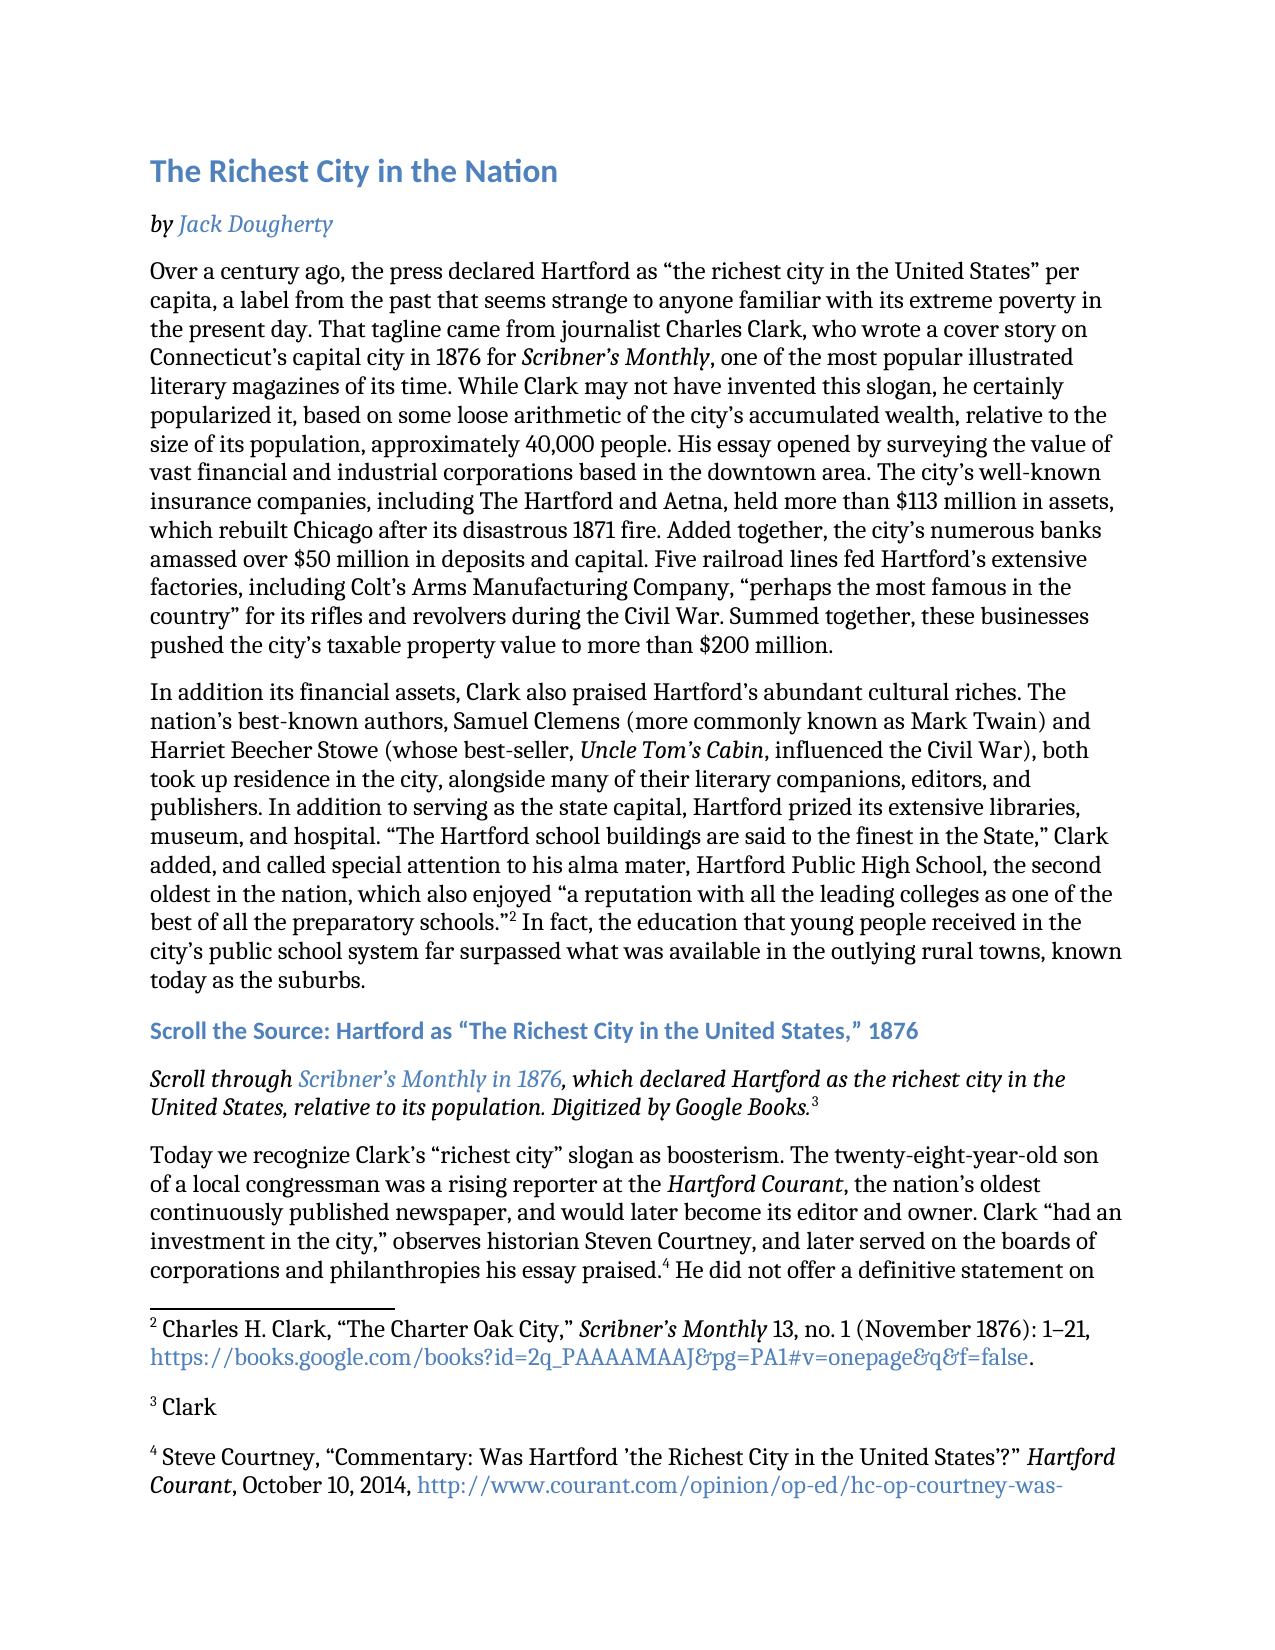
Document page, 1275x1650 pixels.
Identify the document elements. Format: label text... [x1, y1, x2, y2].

text Scroll through Scribner’s Monthly in 1876, which declared Hartford as the richest city in the United States, relative to its population. Digitized by Google Books. [150, 1064, 1125, 1122]
text Over a century ago, the press declared Hartford as “the richest city in the United States” per capita, a label from the past that seems strange to anyone familiar with its extreme poverty in the present day. That tagline came from journalist Charles Clark, who wrote a cover story on Connecticut’s capital city in 1876 for Scribner’s Monthly, one of the most popular illustrated literary magazines of its time. While Clark may not have invented this slogan, he certainly popularized it, based on some loose arithmetic of the city’s accumulated wealth, relative to the size of its population, approximately 40,000 people. His essay opened by surveying the value of vast financial and industrial corporations based in the downtown area. The city’s well-known insurance companies, including The Hartford and Aetna, held more than $113 million in assets, which rebuilt Chicago after its disastrous 1871 fire. Added together, the city’s numerous banks amassed over $50 million in deposits and capital. Five railroad lines fed Hartford’s extensive factories, including Colt’s Arms Manufacturing Company, “perhaps the most famous in the country” for its rifles and revolvers during the Civil War. Summed together, these businesses pushed the city’s taxable property value to more than $200 million. [150, 257, 1125, 659]
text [150, 1141, 1125, 1284]
text by Jack Dougherty [150, 209, 1125, 238]
text In addition its financial assets, Clark also praised Hartford’s abundant cultural riches. The nation’s best-known authors, Samuel Clemens (more commonly known as Mark Twain) and Harriet Beecher Stowe (whose best-seller, Uncle Tom’s Cabin, influenced the Civil War), both took up residence in the city, alongside many of their literary companions, editors, and publishers. In addition to serving as the state capital, Hartford prized its extensive libraries, museum, and hospital. “The Hartford school buildings are said to the finest in the State,” Clark added, and called special attention to his alma mater, Hartford Public High School, the second oldest in the nation, which also enjoyed “a reputation with all the leading colleges as one of the best of all the preparatory schools.” In fact, the education that young people received in the city’s public school system far surpassed what was available in the outlying rural towns, known today as the suburbs. [150, 678, 1125, 994]
subtitle Scroll the Source: Hartford as “The Richest City in the United States,” 1876 [150, 1015, 1125, 1046]
subtitle The Richest City in the Nation [150, 150, 1125, 191]
